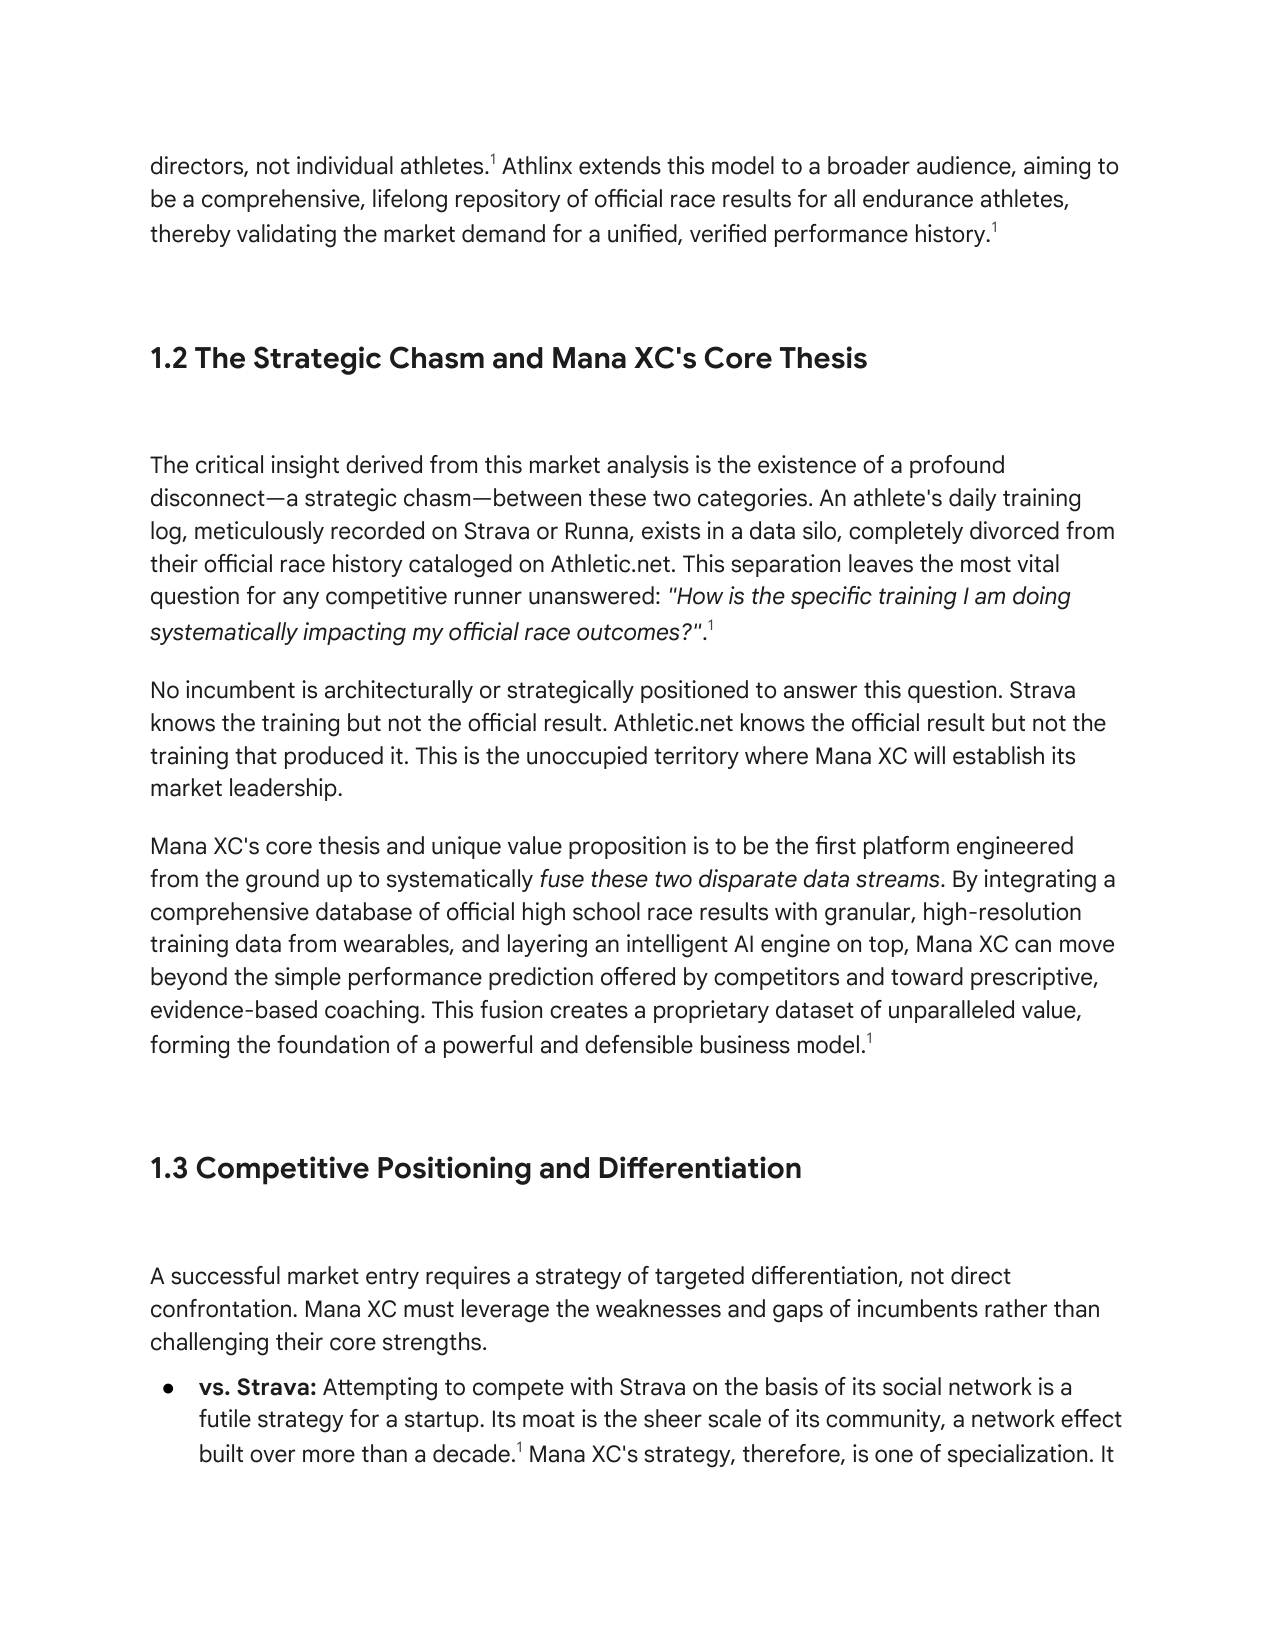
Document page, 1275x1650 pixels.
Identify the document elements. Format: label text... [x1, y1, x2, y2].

subtitle 1.3 Competitive Positioning and Differentiation [150, 1150, 1125, 1187]
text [150, 150, 1125, 250]
text The critical insight derived from this market analysis is the existence of a profound disconnect—a strategic chasm—between these two categories. An athlete's daily training log, meticulously recorded on Strava or Runna, exists in a data silo, completely divorced from their official race history cataloged on Athletic.net. This separation leaves the most vital question for any competitive runner unanswered: "How is the specific training I am doing systematically impacting my official race outcomes?".1 [150, 452, 1125, 647]
text A successful market entry requires a strategy of targeted differentiation, not direct confrontation. Mana XC must leverage the weaknesses and gaps of incumbents rather than challenging their core strengths. [150, 1262, 1125, 1356]
subtitle 1.2 The Strategic Chasm and Mana XC's Core Thesis [150, 340, 1125, 376]
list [161, 1373, 1125, 1470]
text No incumbent is architecturally or strategically positioned to answer this question. Strava knows the training but not the official result. Athletic.net knows the official result but not the training that produced it. This is the unoccupied territory where Mana XC will establish its market leadership. [150, 676, 1125, 803]
text Mana XC's core thesis and unique value proposition is to be the first platform engineered from the ground up to systematically fuse these two disparate data streams. By integrating a comprehensive database of official high school race results with granular, high-resolution training data from wearables, and layering an intelligent AI engine on top, Mana XC can move beyond the simple performance prediction offered by competitors and toward prescriptive, evidence-based coaching. This fusion creates a proprietary dataset of unparalleled value, forming the foundation of a powerful and defensible business model.1 [150, 832, 1125, 1060]
